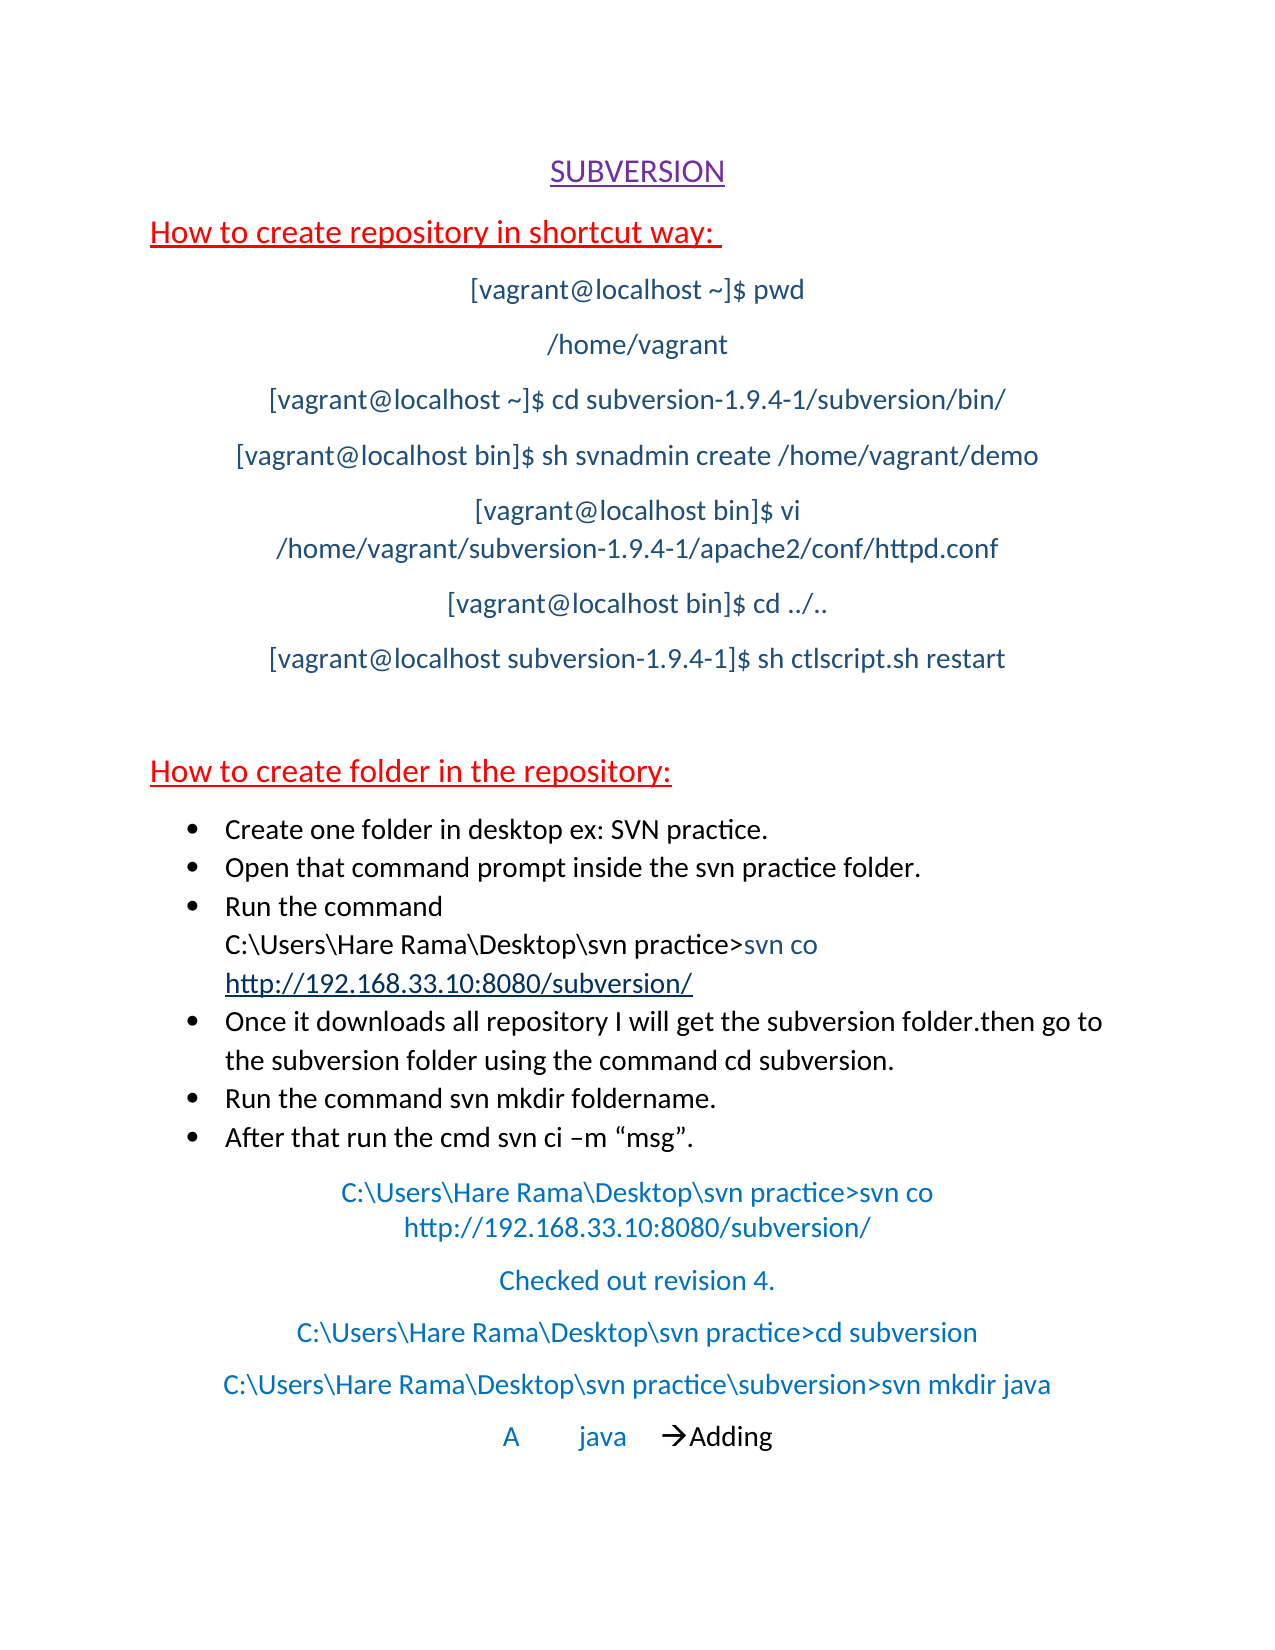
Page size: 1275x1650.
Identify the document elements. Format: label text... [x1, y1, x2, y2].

list Run the command svn mkdir foldername. [187, 1080, 1125, 1116]
text [vagrant@localhost ~]$ pwd [150, 271, 1125, 307]
text SUBVERSION [150, 150, 1125, 191]
text C:\Users\Hare Rama\Desktop\svn practice\subversion>svn mkdir java [150, 1366, 1125, 1402]
text [vagrant@localhost ~]$ cd subversion-1.9.4-1/subversion/bin/ [150, 381, 1125, 417]
text How to create folder in the repository: [150, 751, 1125, 791]
list C:\Users\Hare Rama\Desktop\svn practice>svn co http://192.168.33.10:8080/subversion/ [225, 926, 1125, 1001]
text C:\Users\Hare Rama\Desktop\svn practice>svn co http://192.168.33.10:8080/subversion/ [150, 1174, 1125, 1245]
list Create one folder in desktop ex: SVN practice. [187, 811, 1125, 847]
text [vagrant@localhost bin]$ sh svnadmin create /home/vagrant/demo [150, 437, 1125, 472]
text Checked out revision 4. [150, 1262, 1125, 1297]
text [vagrant@localhost bin]$ vi /home/vagrant/subversion-1.9.4-1/apache2/conf/httpd.conf [150, 492, 1125, 566]
text /home/vagrant [150, 326, 1125, 362]
text How to create repository in shortcut way: [150, 211, 1125, 251]
text C:\Users\Hare Rama\Desktop\svn practice>cd subversion [150, 1314, 1125, 1349]
text [vagrant@localhost bin]$ cd ../.. [150, 585, 1125, 621]
text A java Adding [150, 1418, 1125, 1454]
list Open that command prompt inside the svn practice folder. [187, 849, 1125, 885]
text [vagrant@localhost subversion-1.9.4-1]$ sh ctlscript.sh restart [150, 640, 1125, 676]
list After that run the cmd svn ci –m “msg”. [187, 1119, 1125, 1154]
list Once it downloads all repository I will get the subversion folder.then go to the subversion folder using the command cd subversion. [187, 1003, 1125, 1077]
list Run the command [187, 888, 1125, 924]
